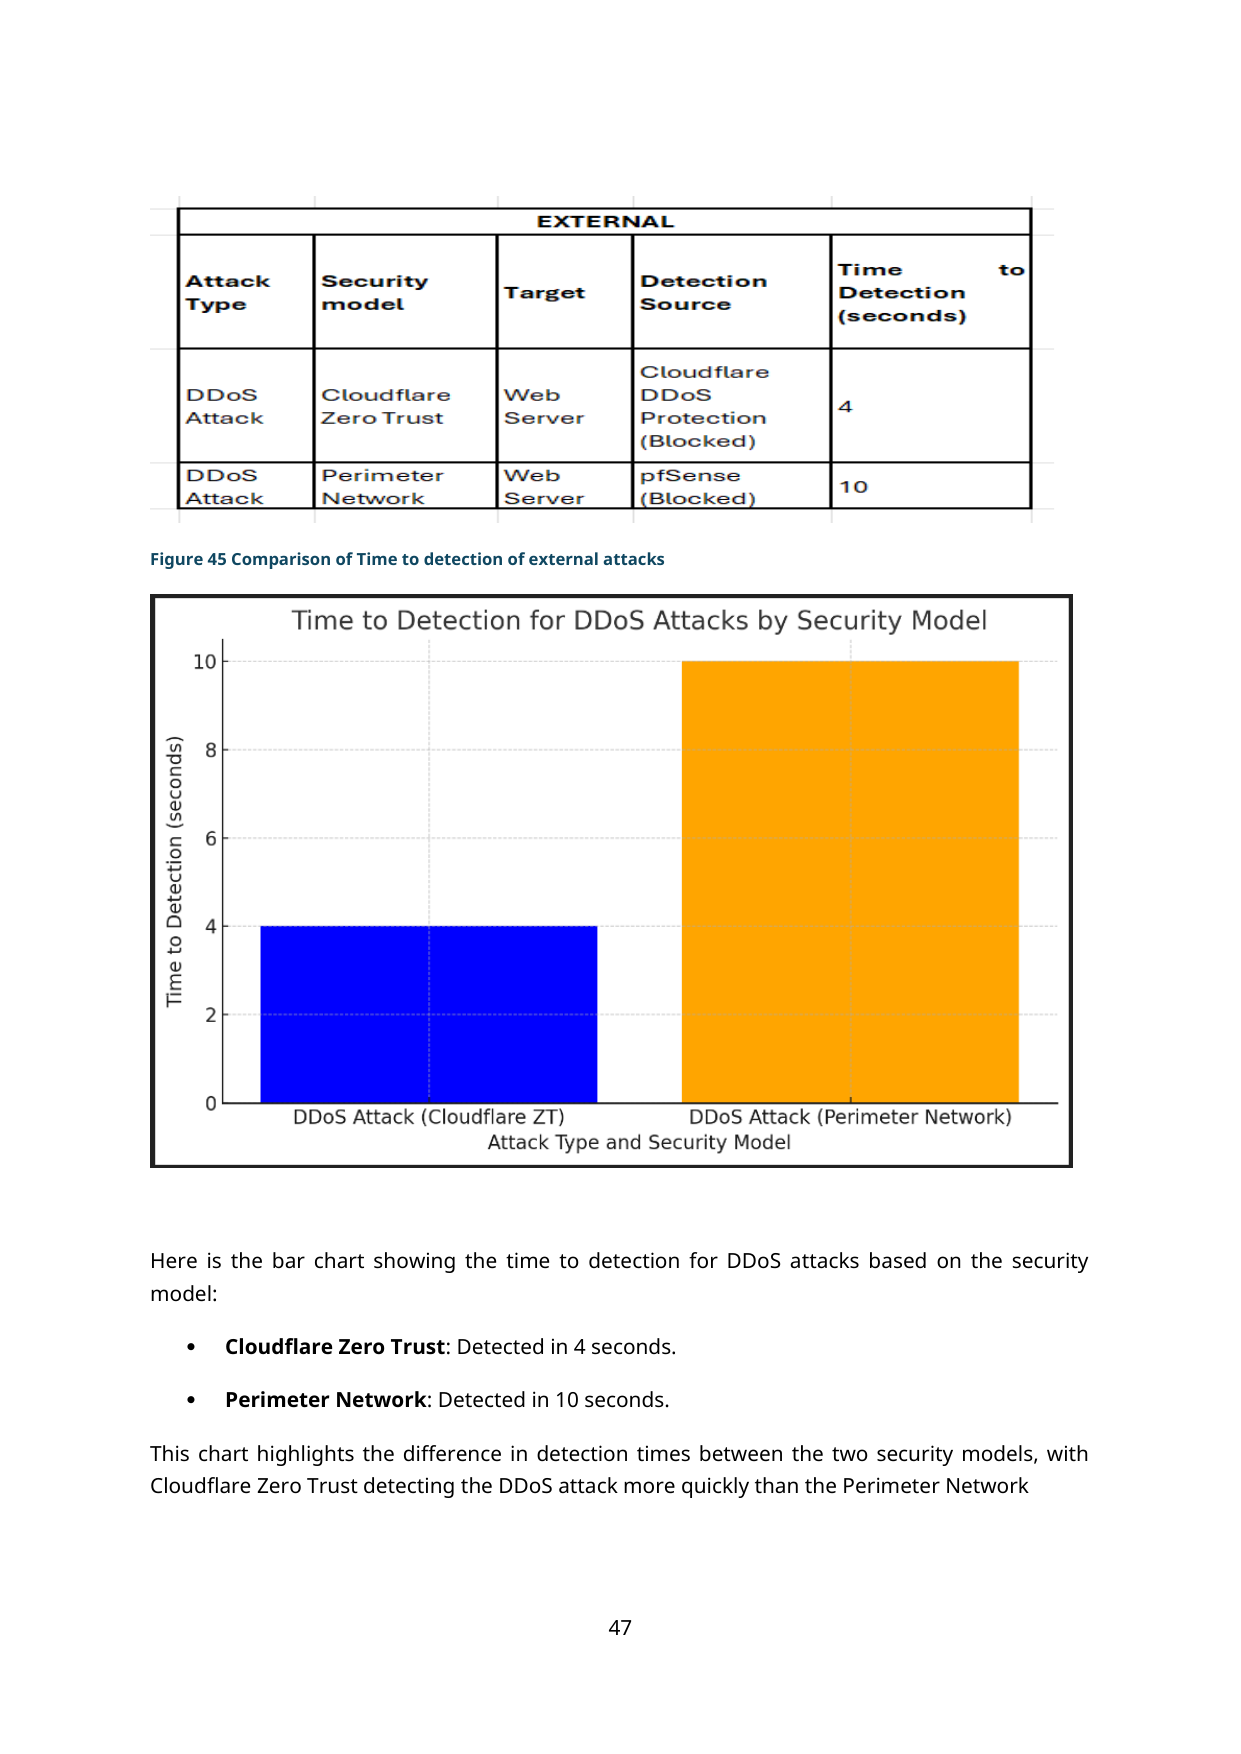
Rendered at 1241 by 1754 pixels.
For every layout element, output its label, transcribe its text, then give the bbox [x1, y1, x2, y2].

list Perimeter Network: Detected in 10 seconds. [187, 1386, 1090, 1414]
text Here is the bar chart showing the time to detection for DDoS attacks based on the security model: [150, 1246, 1090, 1307]
picture [150, 196, 1055, 523]
text This chart highlights the difference in detection times between the two security models, with Cloudflare Zero Trust detecting the DDoS attack more quickly than the Perimeter Network [150, 1439, 1090, 1500]
picture [150, 594, 1073, 1168]
list Cloudflare Zero Trust: Detected in 4 seconds. [187, 1332, 1090, 1361]
